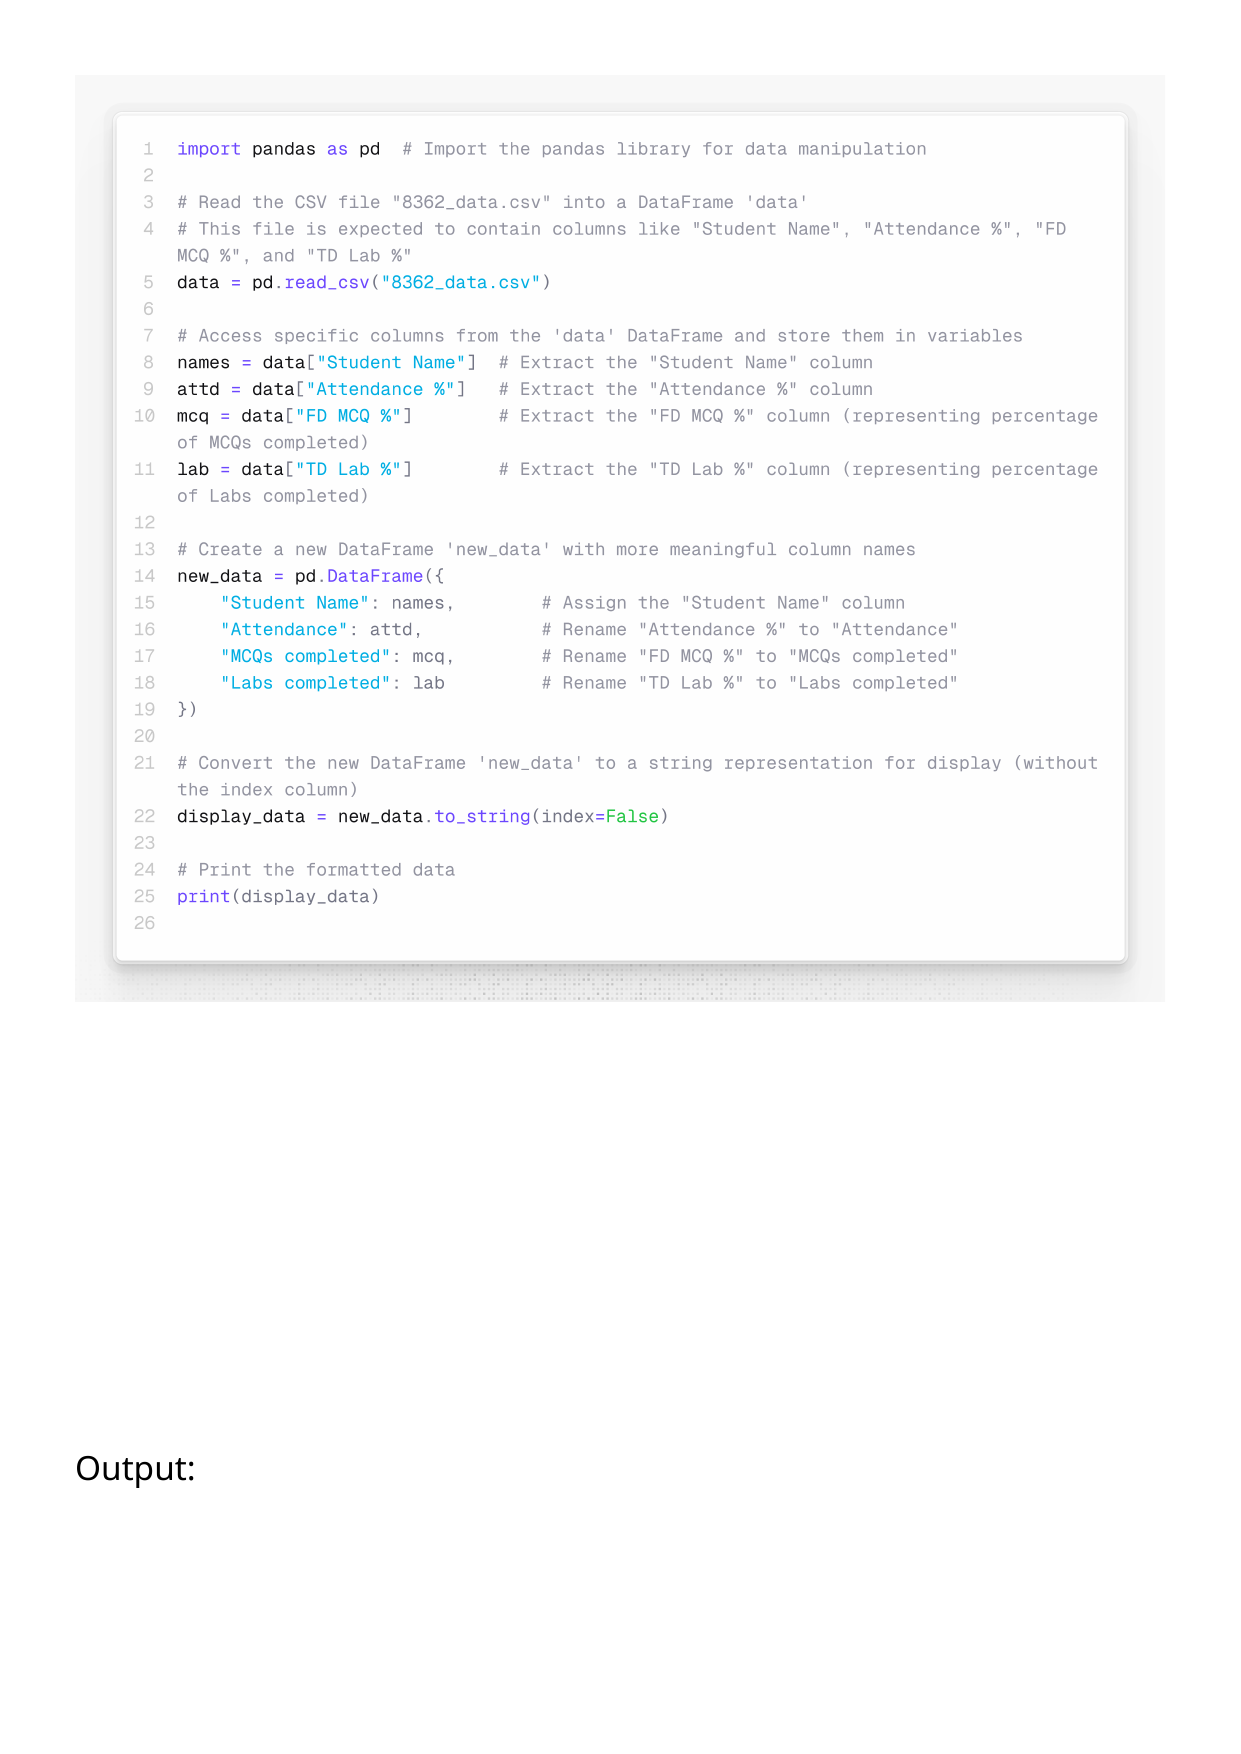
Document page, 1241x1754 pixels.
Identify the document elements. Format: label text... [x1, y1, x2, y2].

picture [75, 75, 1166, 1002]
text Output: [75, 1444, 1165, 1490]
